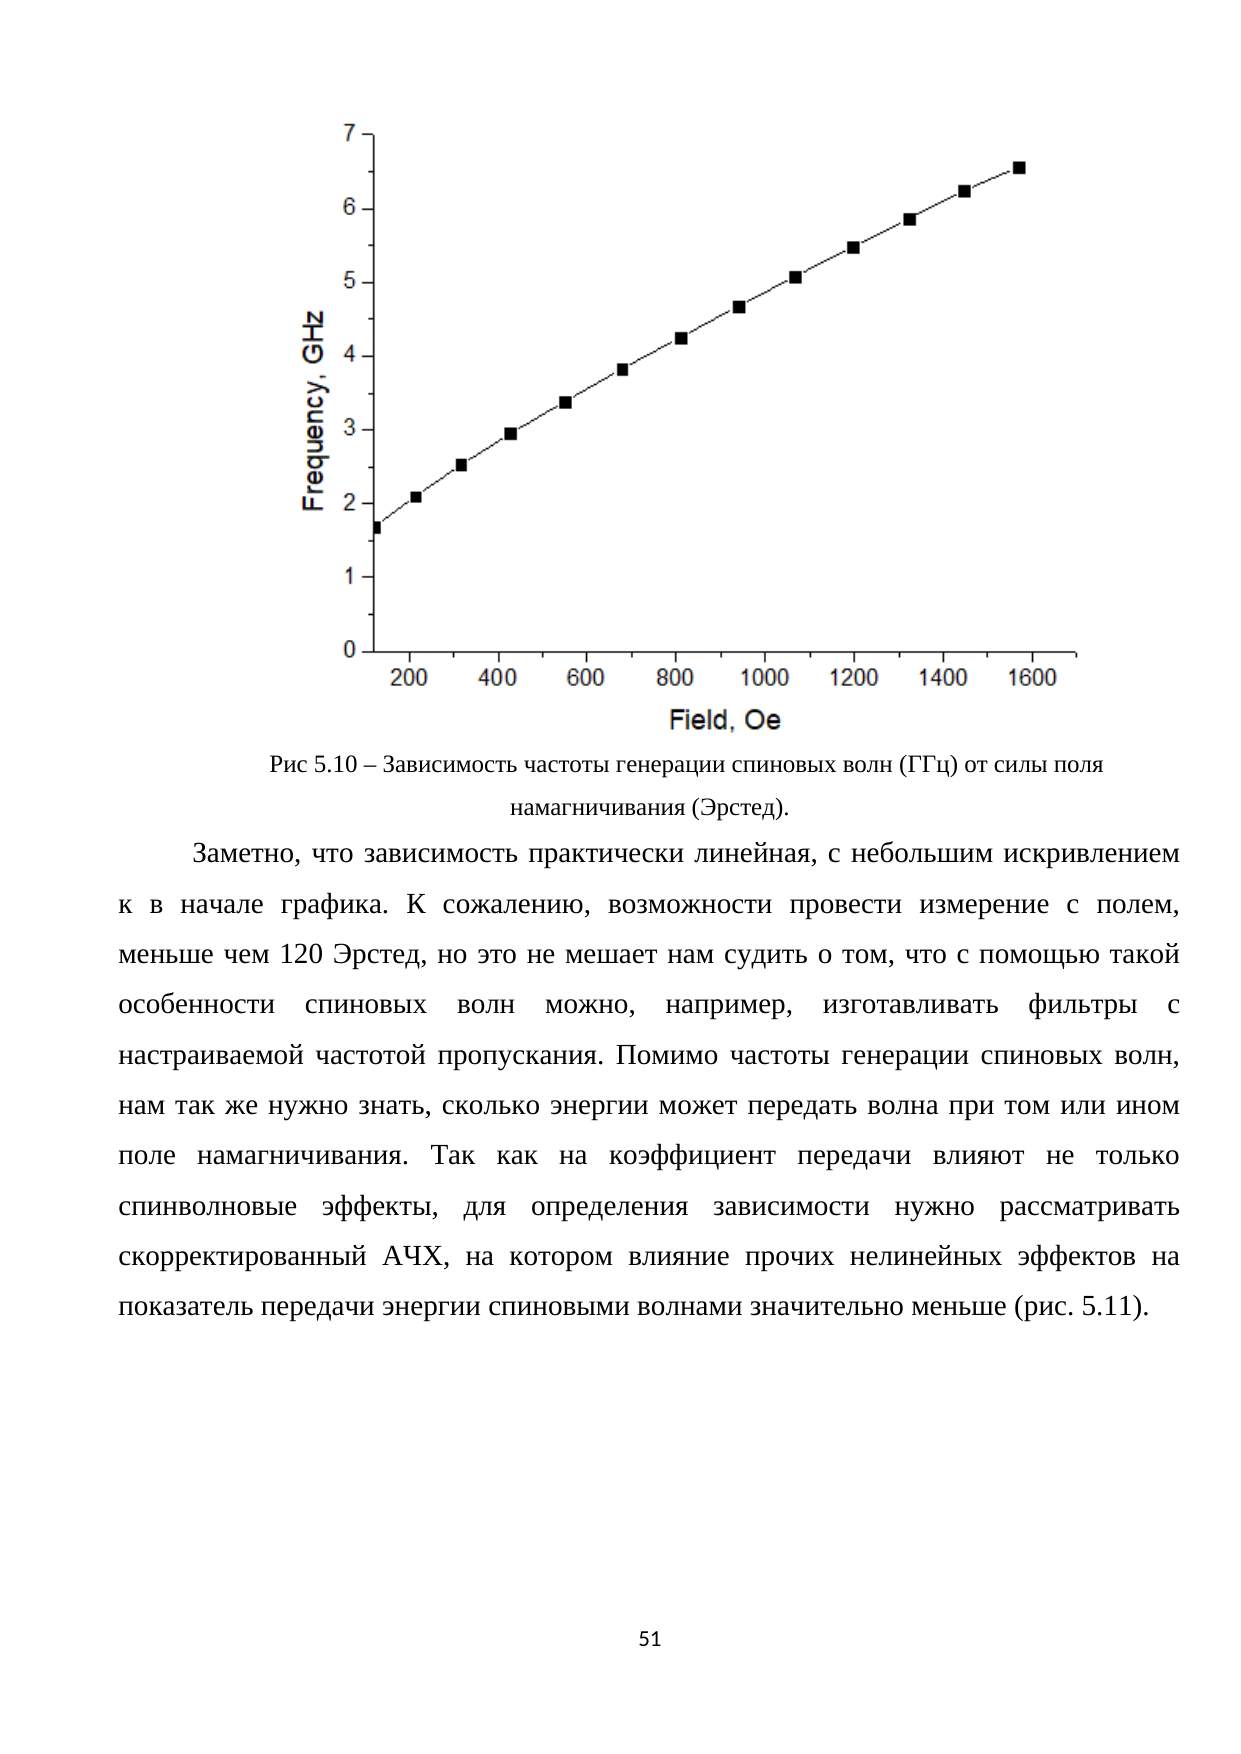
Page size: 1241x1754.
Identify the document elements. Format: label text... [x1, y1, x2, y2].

text Заметно, что зависимость практически линейная, с небольшим искривлением к в начале графика. К сожалению, возможности провести измерение с полем, меньше чем 120 Эрстед, но это не мешает нам судить о том, что с помощью такой особенности спиновых волн можно, например, изготавливать фильтры с настраиваемой частотой пропускания. Помимо частоты генерации спиновых волн, нам так же нужно знать, сколько энергии может передать волна при том или ином поле намагничивания. Так как на коэффициент передачи влияют не только спинволновые эффекты, для определения зависимости нужно рассматривать скорректированный АЧХ, на котором влияние прочих нелинейных эффектов на показатель передачи энергии спиновыми волнами значительно меньше (рис. 5.11). [118, 836, 1181, 1322]
text Рис 5.10 – Зависимость частоты генерации спиновых волн (ГГц) от силы поля намагничивания (Эрстед). [118, 749, 1181, 821]
picture [295, 118, 1078, 736]
